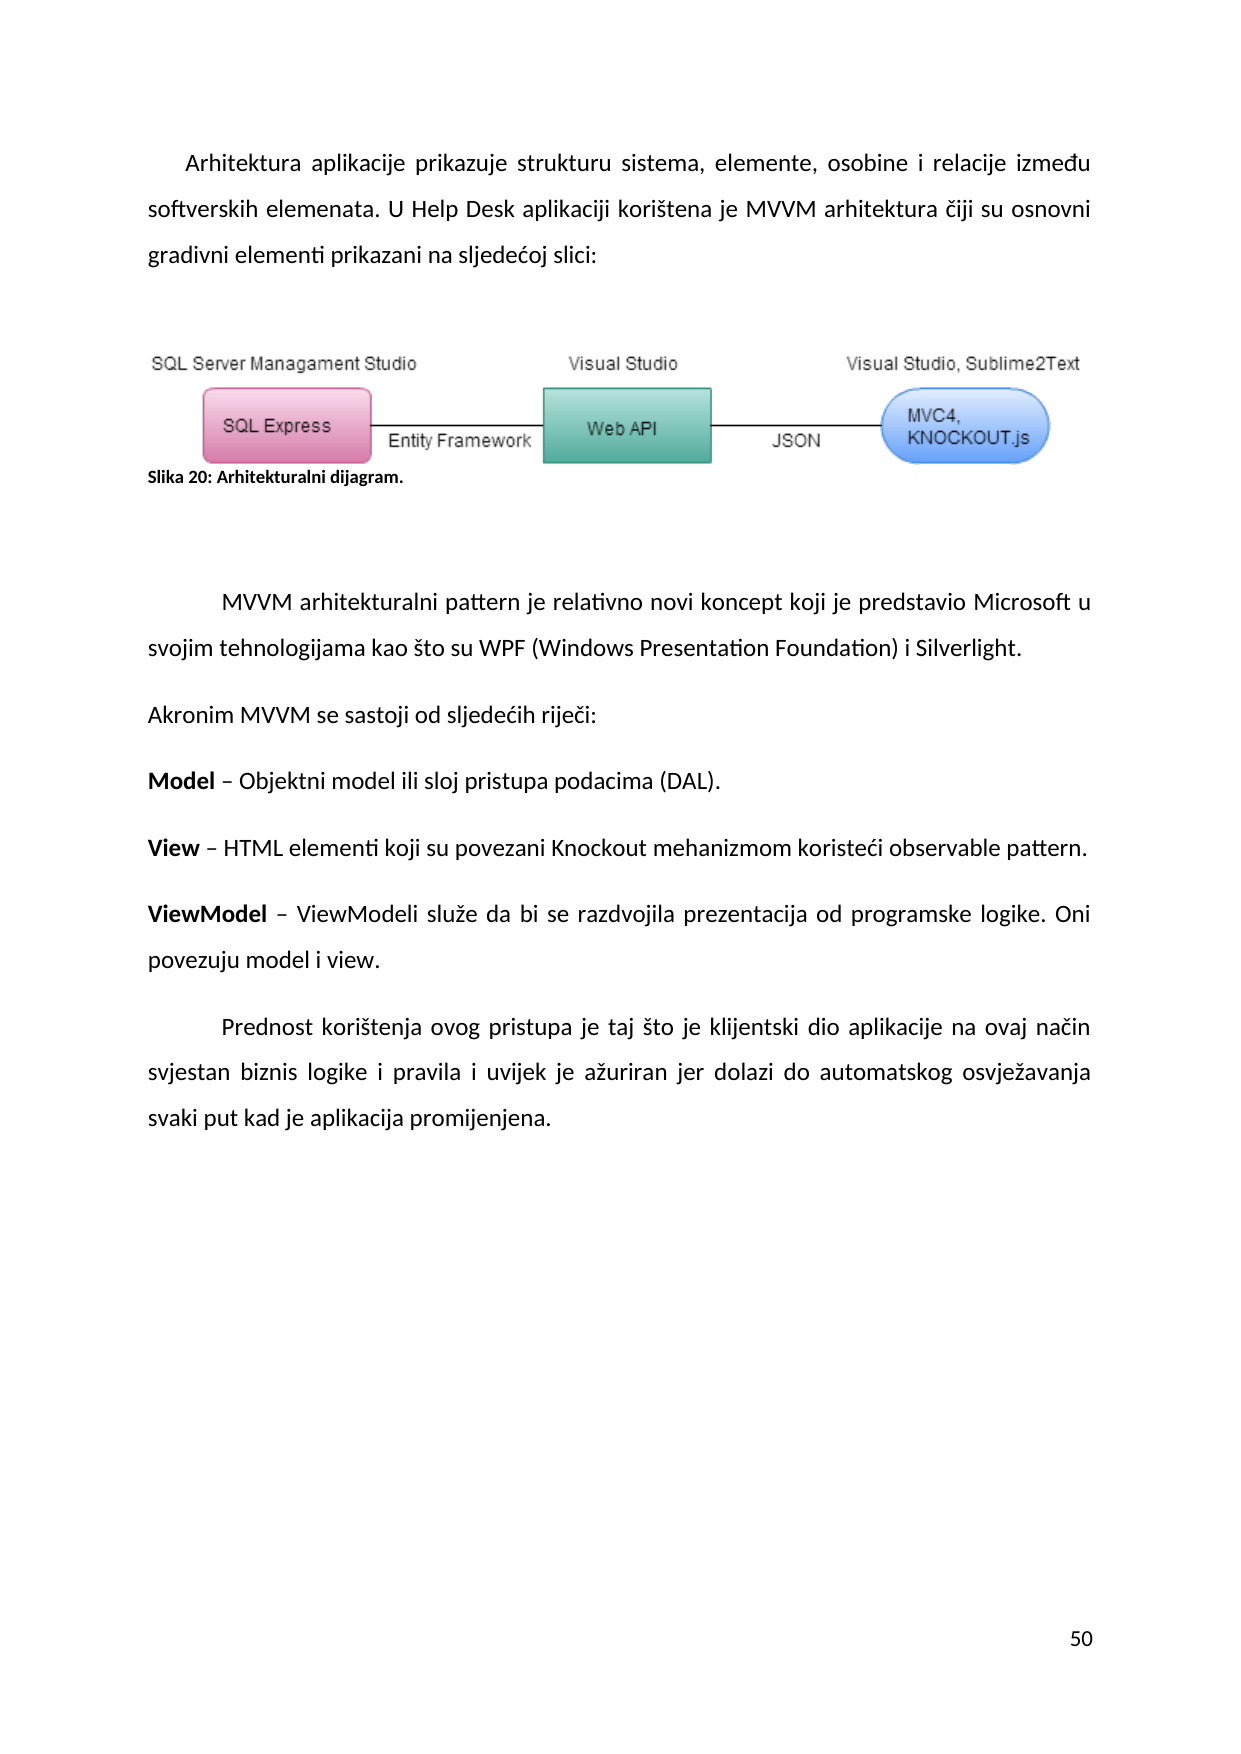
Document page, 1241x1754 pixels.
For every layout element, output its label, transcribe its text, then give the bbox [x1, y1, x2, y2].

text Model – Objektni model ili sloj pristupa podacima (DAL). [148, 765, 1093, 796]
picture [147, 348, 1122, 465]
text View – HTML elementi koji su povezani Knockout mehanizmom koristeći observable pattern. [148, 832, 1093, 862]
list Arhitektura aplikacije prikazuje strukturu sistema, elemente, osobine i relacije između softverskih elemenata. U Help Desk aplikaciji korištena je MVVM arhitektura čiji su osnovni gradivni elementi prikazani na sljedećoj slici: [148, 148, 1093, 269]
text MVVM arhitekturalni pattern je relativno novi koncept koji je predstavio Microsoft u svojim tehnologijama kao što su WPF (Windows Presentation Foundation) i Silverlight. [148, 586, 1093, 663]
text Prednost korištenja ovog pristupa je taj što je klijentski dio aplikacije na ovaj način svjestan biznis logike i pravila i uvijek je ažuriran jer dolazi do automatskog osvježavanja svaki put kad je aplikacija promijenjena. [148, 1011, 1093, 1133]
text Akronim MVVM se sastoji od sljedećih riječi: [148, 699, 1093, 729]
text Slika 20: Arhitekturalni dijagram. [148, 465, 1093, 488]
text ViewModel – ViewModeli služe da bi se razdvojila prezentacija od programske logike. Oni povezuju model i view. [148, 898, 1093, 975]
